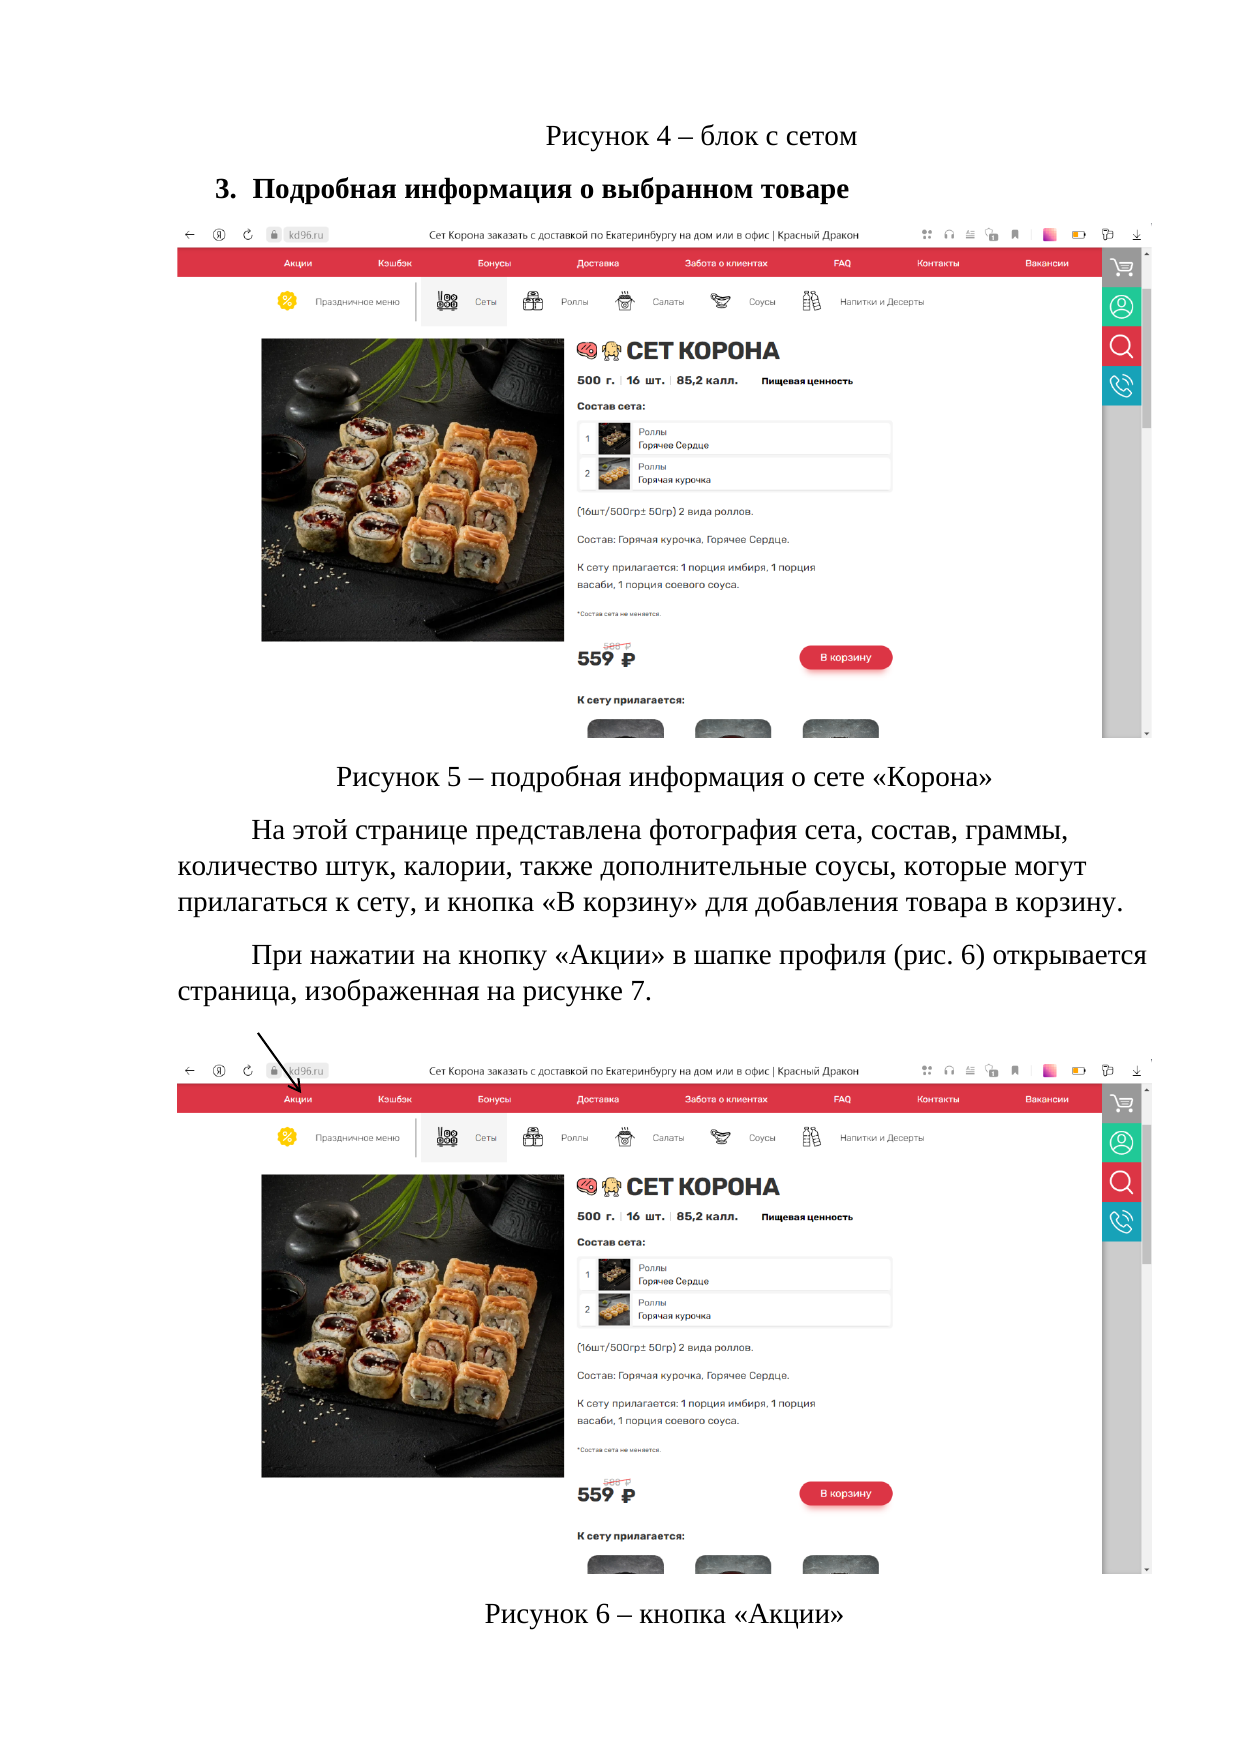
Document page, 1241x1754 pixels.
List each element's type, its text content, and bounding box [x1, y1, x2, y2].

list Подробная информация о выбранном товаре [215, 171, 1152, 204]
text На этой странице представлена фотография сета, состав, граммы, количество штук, калории, также дополнительные соусы, которые могут прилагаться к сету, и кнопка «В корзину» для добавления товара в корзину. [177, 812, 1152, 918]
text Рисунок 6 – кнопка «Акции» [177, 1026, 1152, 1059]
text При нажатии на кнопку «Акции» в шапке профиля (рис. 6) открывается страница, изображенная на рисунке 7. [177, 937, 1152, 1007]
picture [177, 1059, 1152, 1574]
picture [177, 223, 1152, 738]
text Рисунок 5 – подробная информация о сете «Корона» [177, 738, 1152, 793]
text Рисунок 4 – блок с сетом [177, 118, 1152, 152]
text Рисунок 6 – кнопка «Акции» [177, 1574, 1152, 1629]
